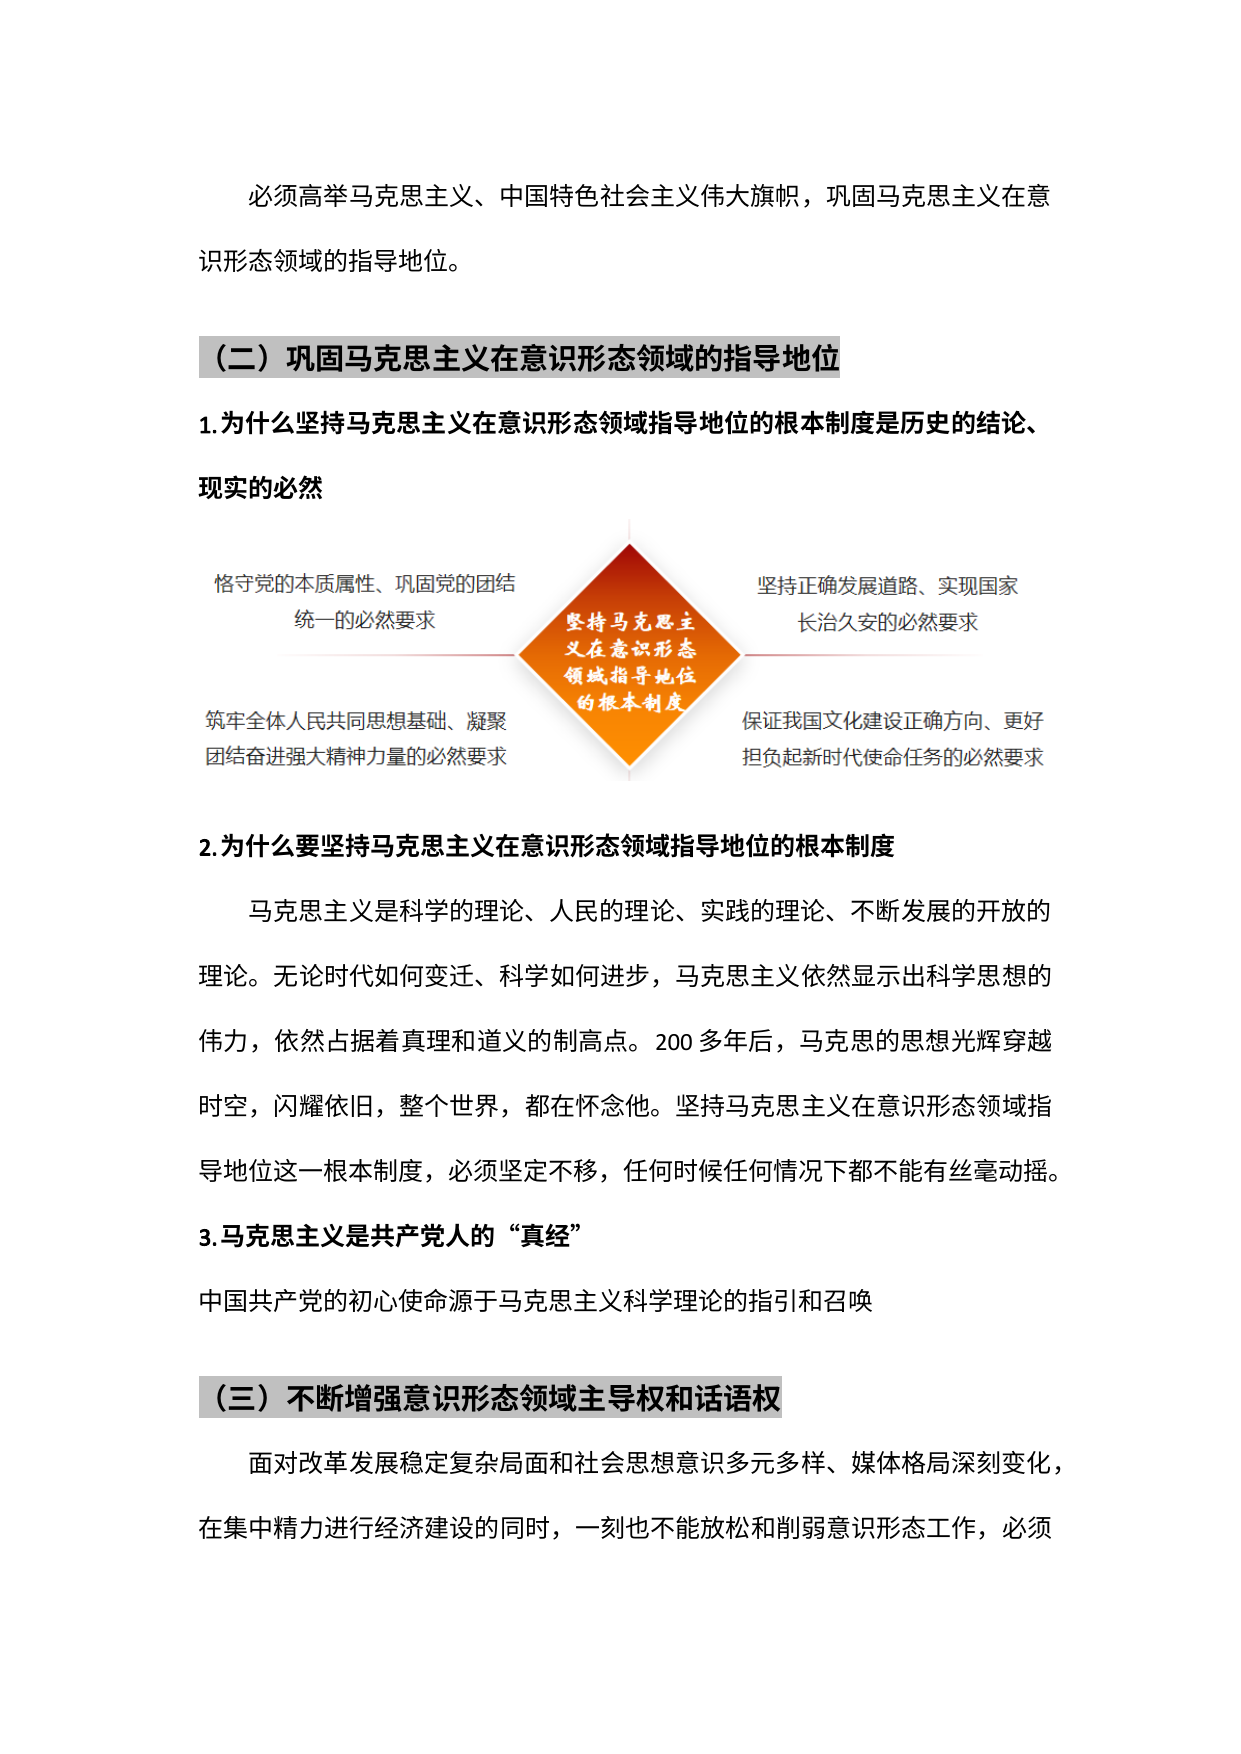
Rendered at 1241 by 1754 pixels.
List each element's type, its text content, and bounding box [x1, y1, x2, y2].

picture [187, 519, 1053, 781]
list 为什么要坚持马克思主义在意识形态领域指导地位的根本制度 [198, 812, 1053, 877]
text 中国共产党的初心使命源于马克思主义科学理论的指引和召唤 [198, 1267, 1053, 1332]
list 马克思主义是共产党人的“真经” [198, 1202, 1053, 1267]
list 不断增强意识形态领域主导权和话语权 [198, 1364, 1053, 1429]
text 马克思主义是科学的理论、人民的理论、实践的理论、不断发展的开放的理论。无论时代如何变迁、科学如何进步，马克思主义依然显示出科学思想的伟力，依然占据着真理和道义的制高点。200多年后，马克思的思想光辉穿越时空，闪耀依旧，整个世界，都在怀念他。坚持马克思主义在意识形态领域指导地位这一根本制度，必须坚定不移，任何时候任何情况下都不能有丝毫动摇。 [198, 877, 1053, 1202]
list 为什么坚持马克思主义在意识形态领域指导地位的根本制度是历史的结论、现实的必然 [198, 389, 1053, 519]
text 必须高举马克思主义、中国特色社会主义伟大旗帜，巩固马克思主义在意识形态领域的指导地位。 [198, 162, 1053, 292]
list 巩固马克思主义在意识形态领域的指导地位 [198, 324, 1053, 389]
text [198, 1429, 1053, 1559]
